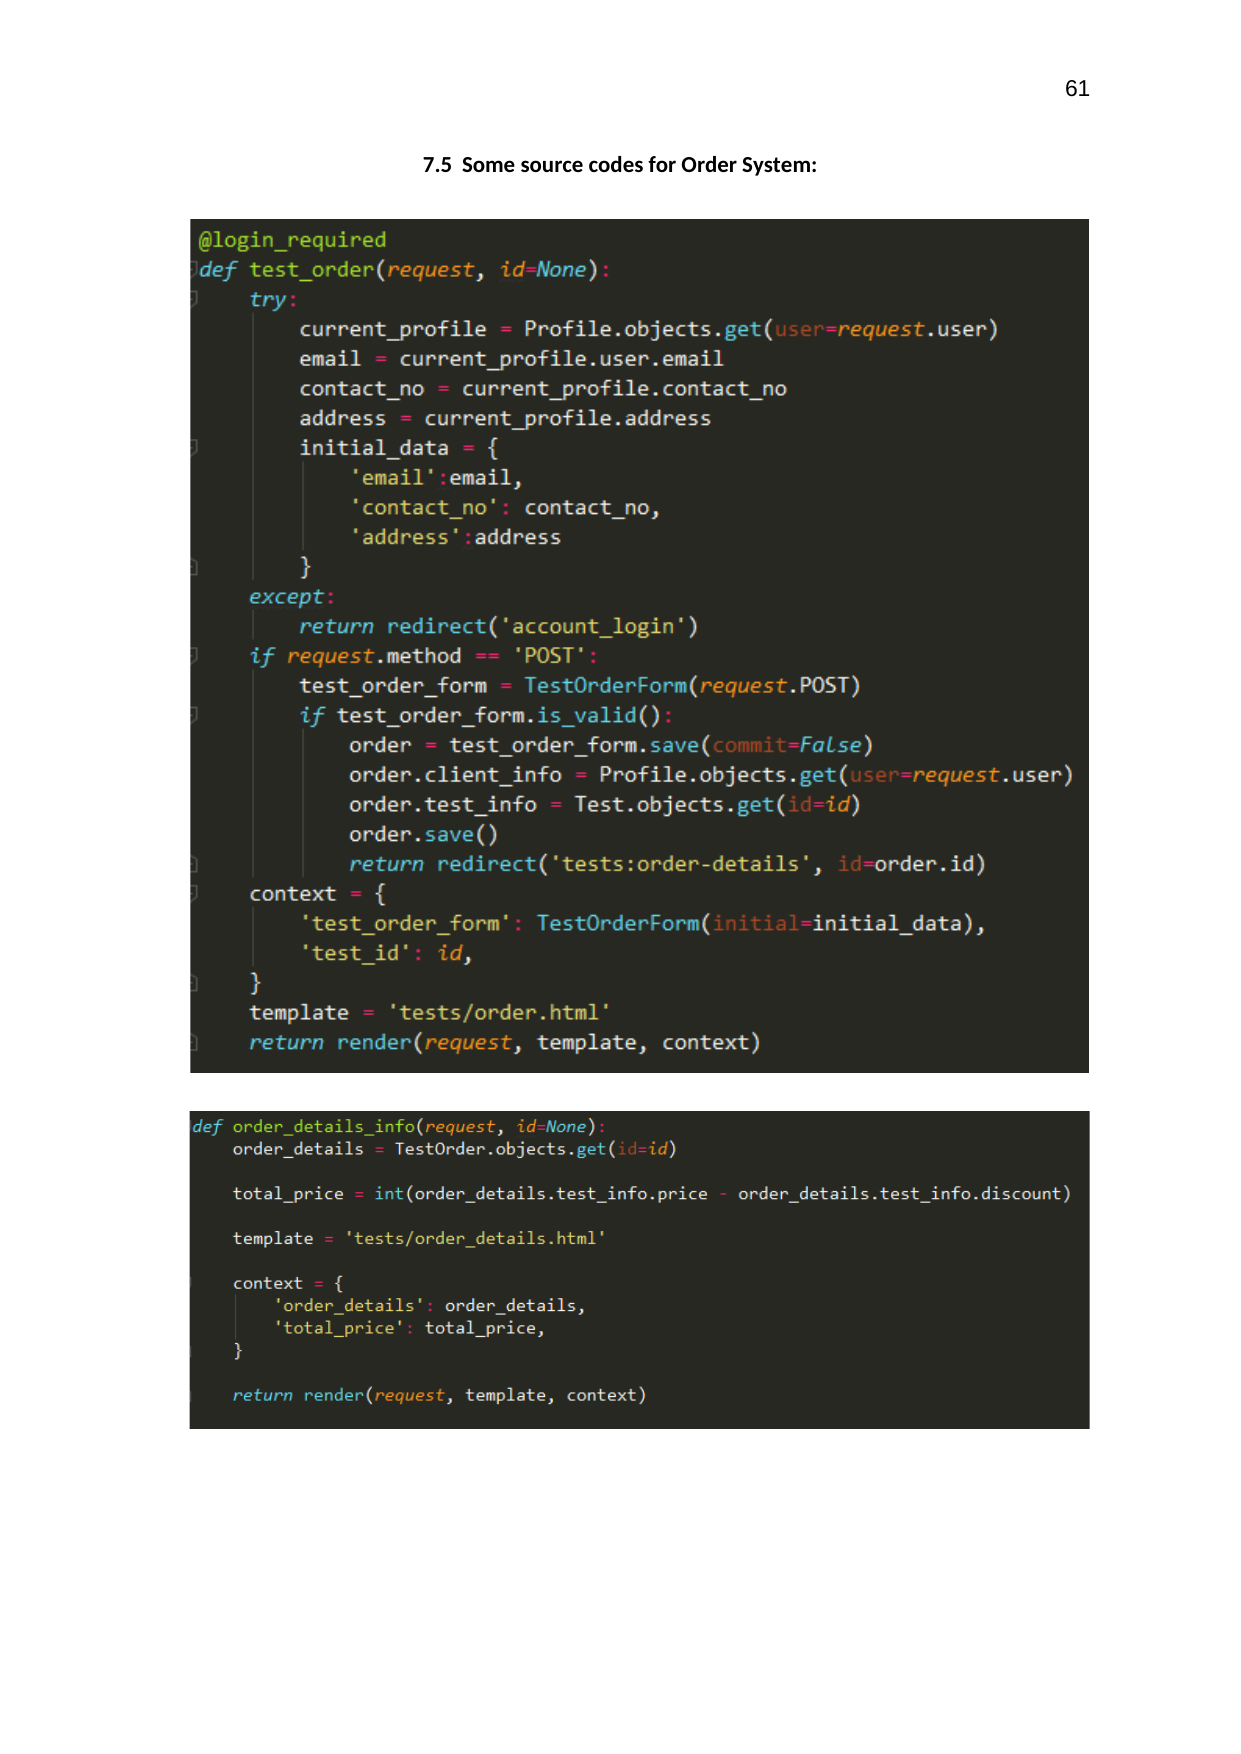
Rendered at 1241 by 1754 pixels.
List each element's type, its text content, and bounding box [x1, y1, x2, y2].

list Some source codes for Order System: [150, 150, 1090, 178]
picture [190, 219, 1089, 1073]
picture [189, 1111, 1090, 1429]
